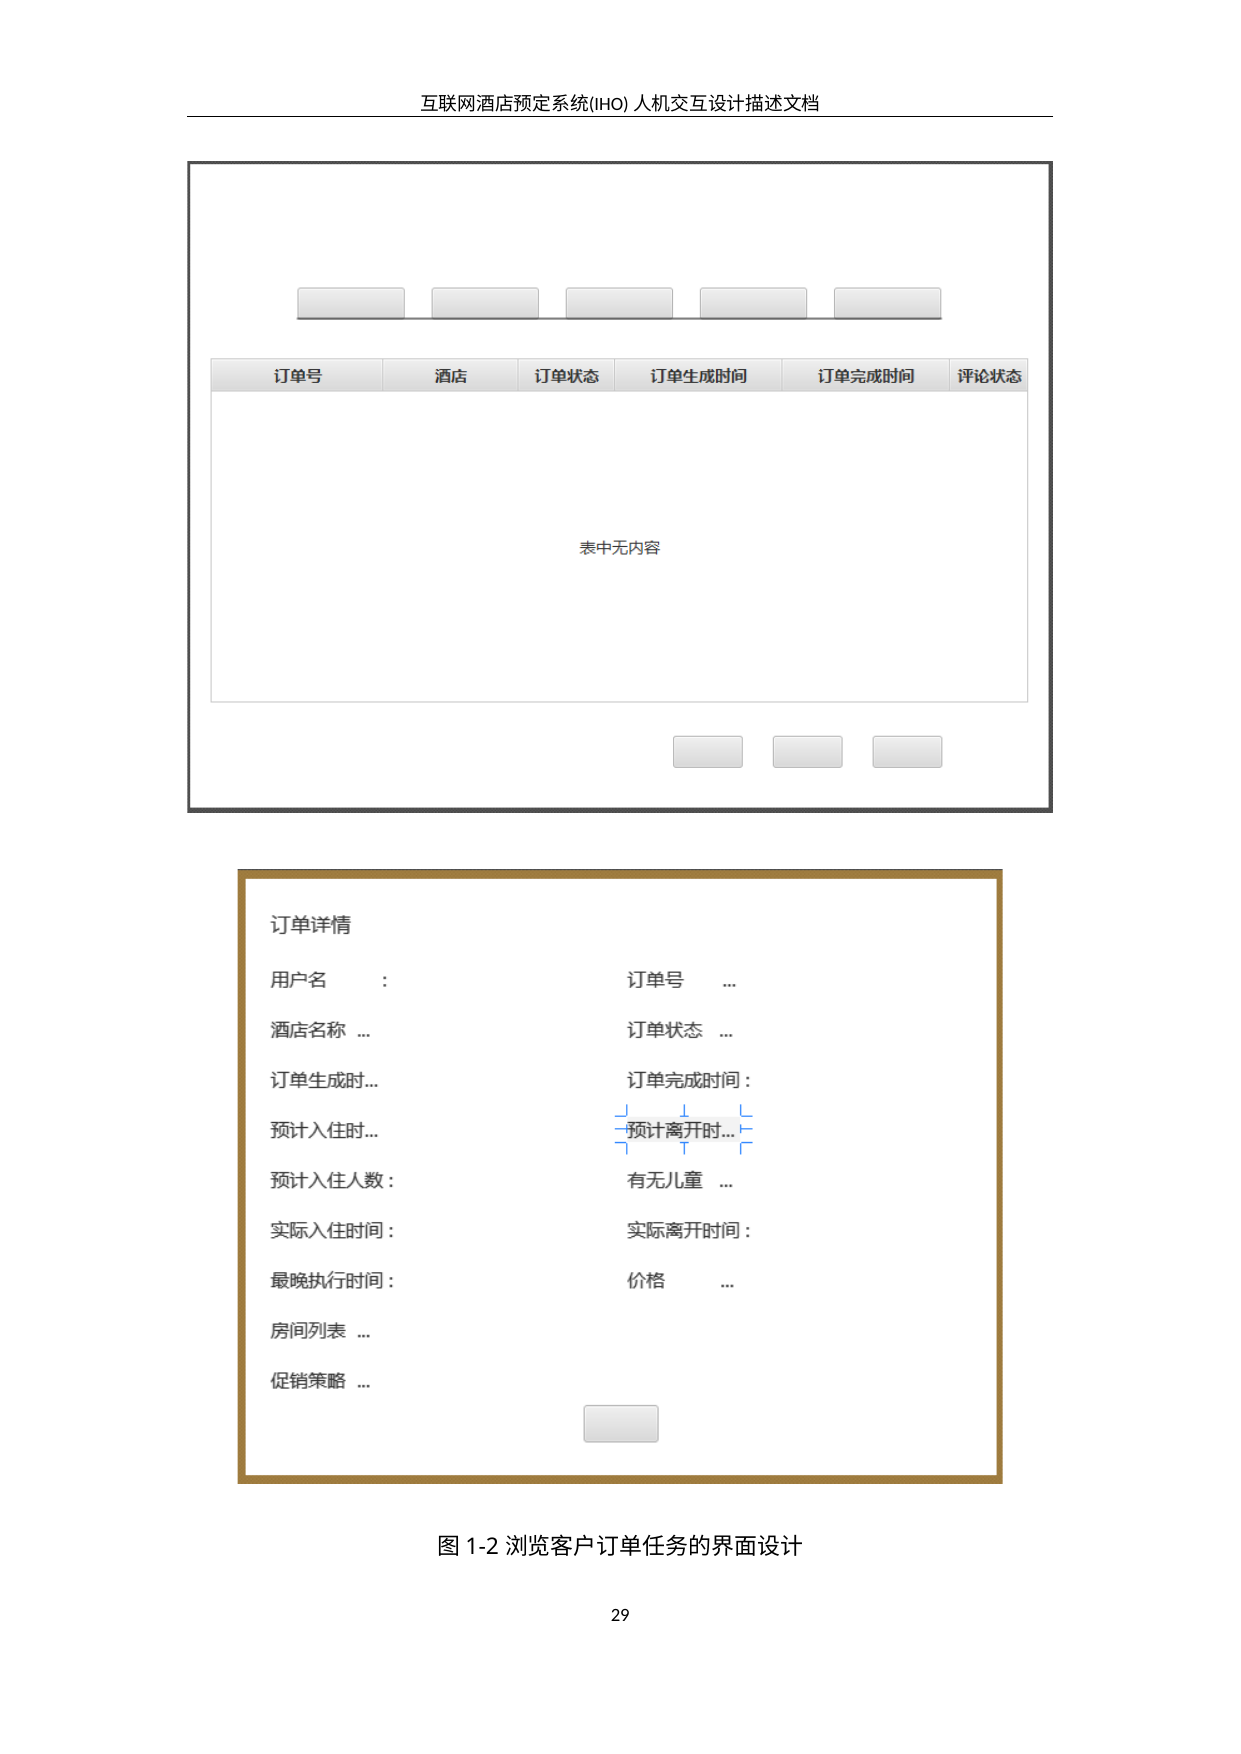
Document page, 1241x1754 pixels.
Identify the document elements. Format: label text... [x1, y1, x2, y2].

picture [187, 161, 1053, 813]
picture [237, 869, 1003, 1484]
text 图1-2 浏览客户订单任务的界面设计 [187, 1512, 1053, 1577]
